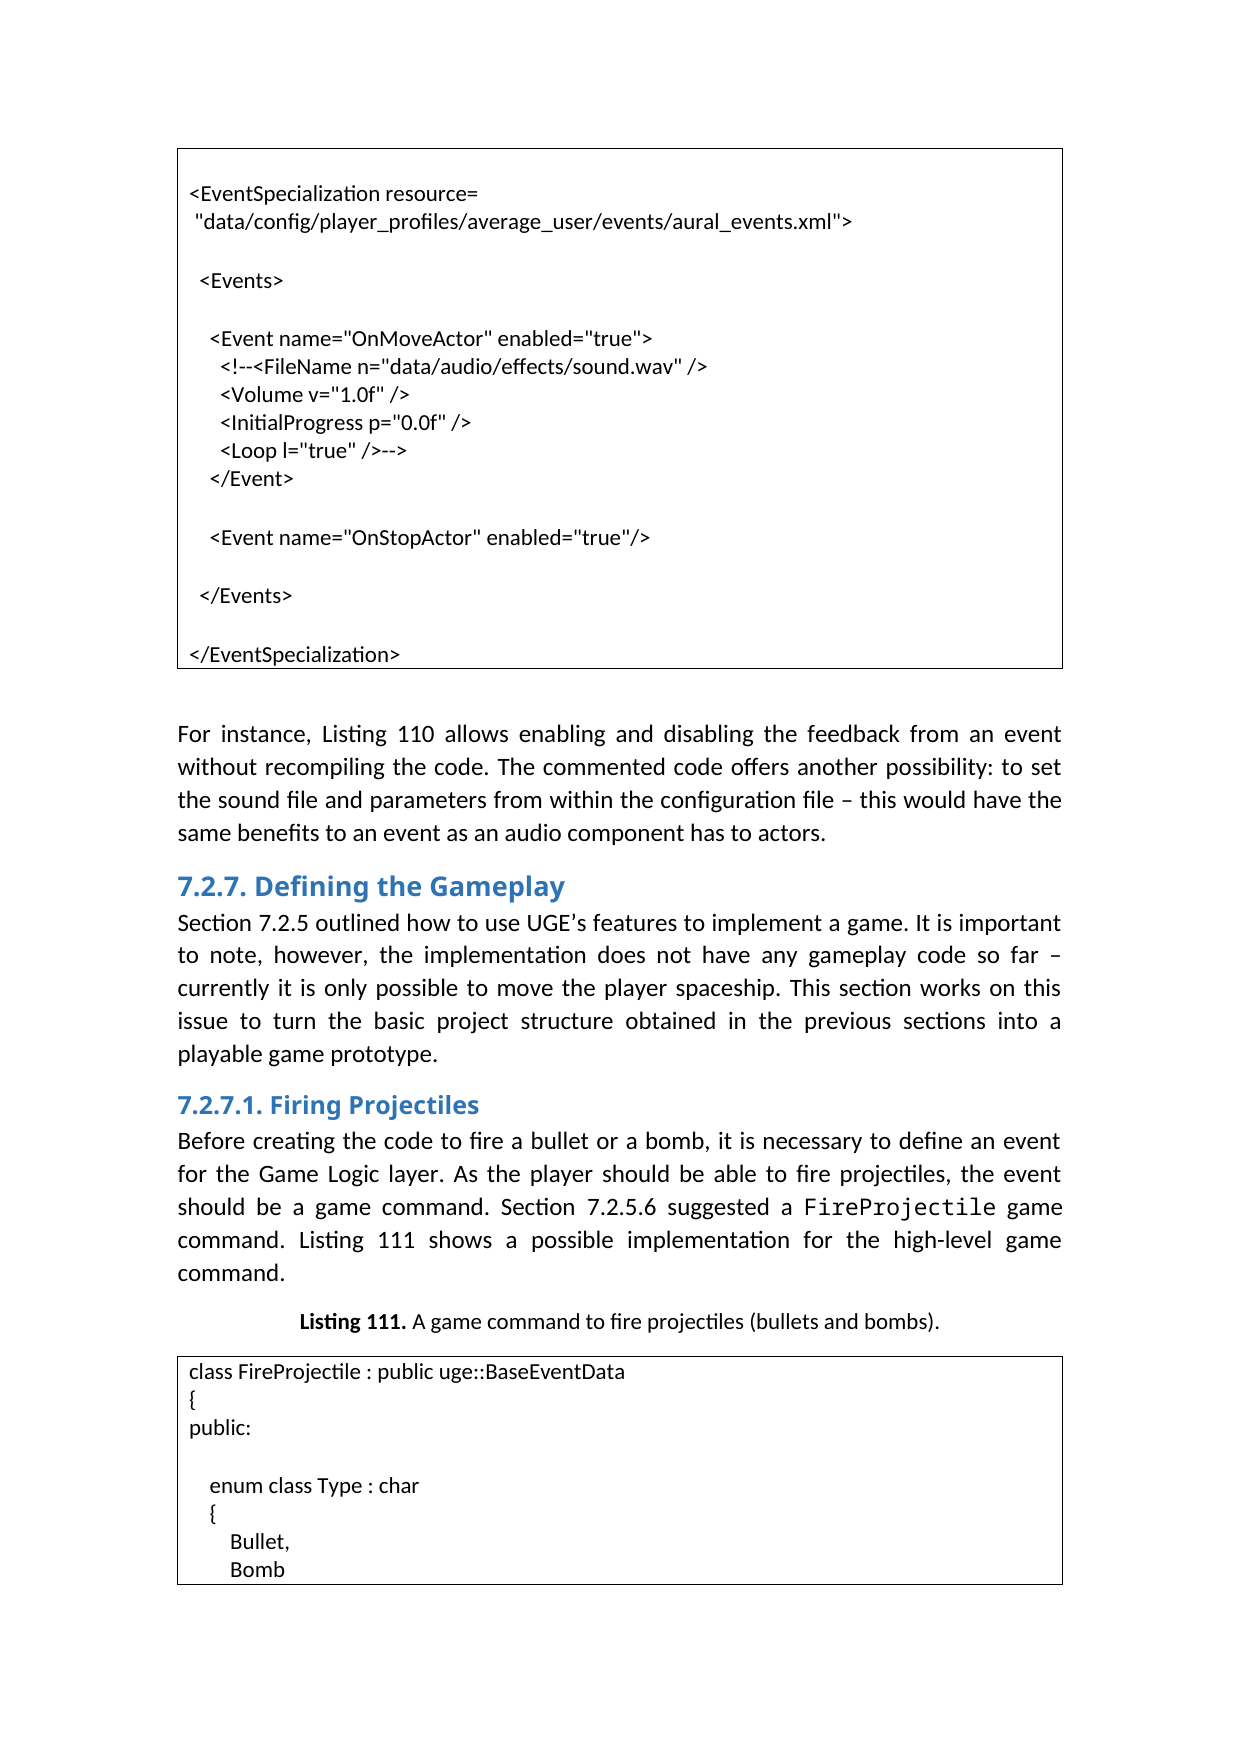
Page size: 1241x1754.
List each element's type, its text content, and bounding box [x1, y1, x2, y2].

subtitle Defining the Gameplay [177, 867, 1063, 904]
text Listing 111. A game command to fire projectiles (bullets and bombs). [177, 1307, 1063, 1335]
subtitle Firing Projectiles [177, 1088, 1063, 1122]
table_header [178, 149, 1062, 668]
text For instance, Listing 110 allows enabling and disabling the feedback from an event without recompiling the code. The commented code offers another possibility: to set the sound file and parameters from within the configuration file – this would have the same benefits to an event as an audio component has to actors. [177, 719, 1063, 848]
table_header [178, 1357, 1062, 1583]
text Before creating the code to fire a bullet or a bomb, it is necessary to define an event for the Game Logic layer. As the player should be able to fire projectiles, the event should be a game command. Section 7.2.5.6 suggested a FireProjectile game command. Listing 111 shows a possible implementation for the high-level game command. [177, 1125, 1063, 1288]
text Section 7.2.5 outlined how to use UGE’s features to implement a game. It is important to note, however, the implementation does not have any gameplay code so far – currently it is only possible to move the player spaceship. This section works on this issue to turn the basic project structure obtained in the previous sections into a playable game prototype. [177, 907, 1063, 1069]
